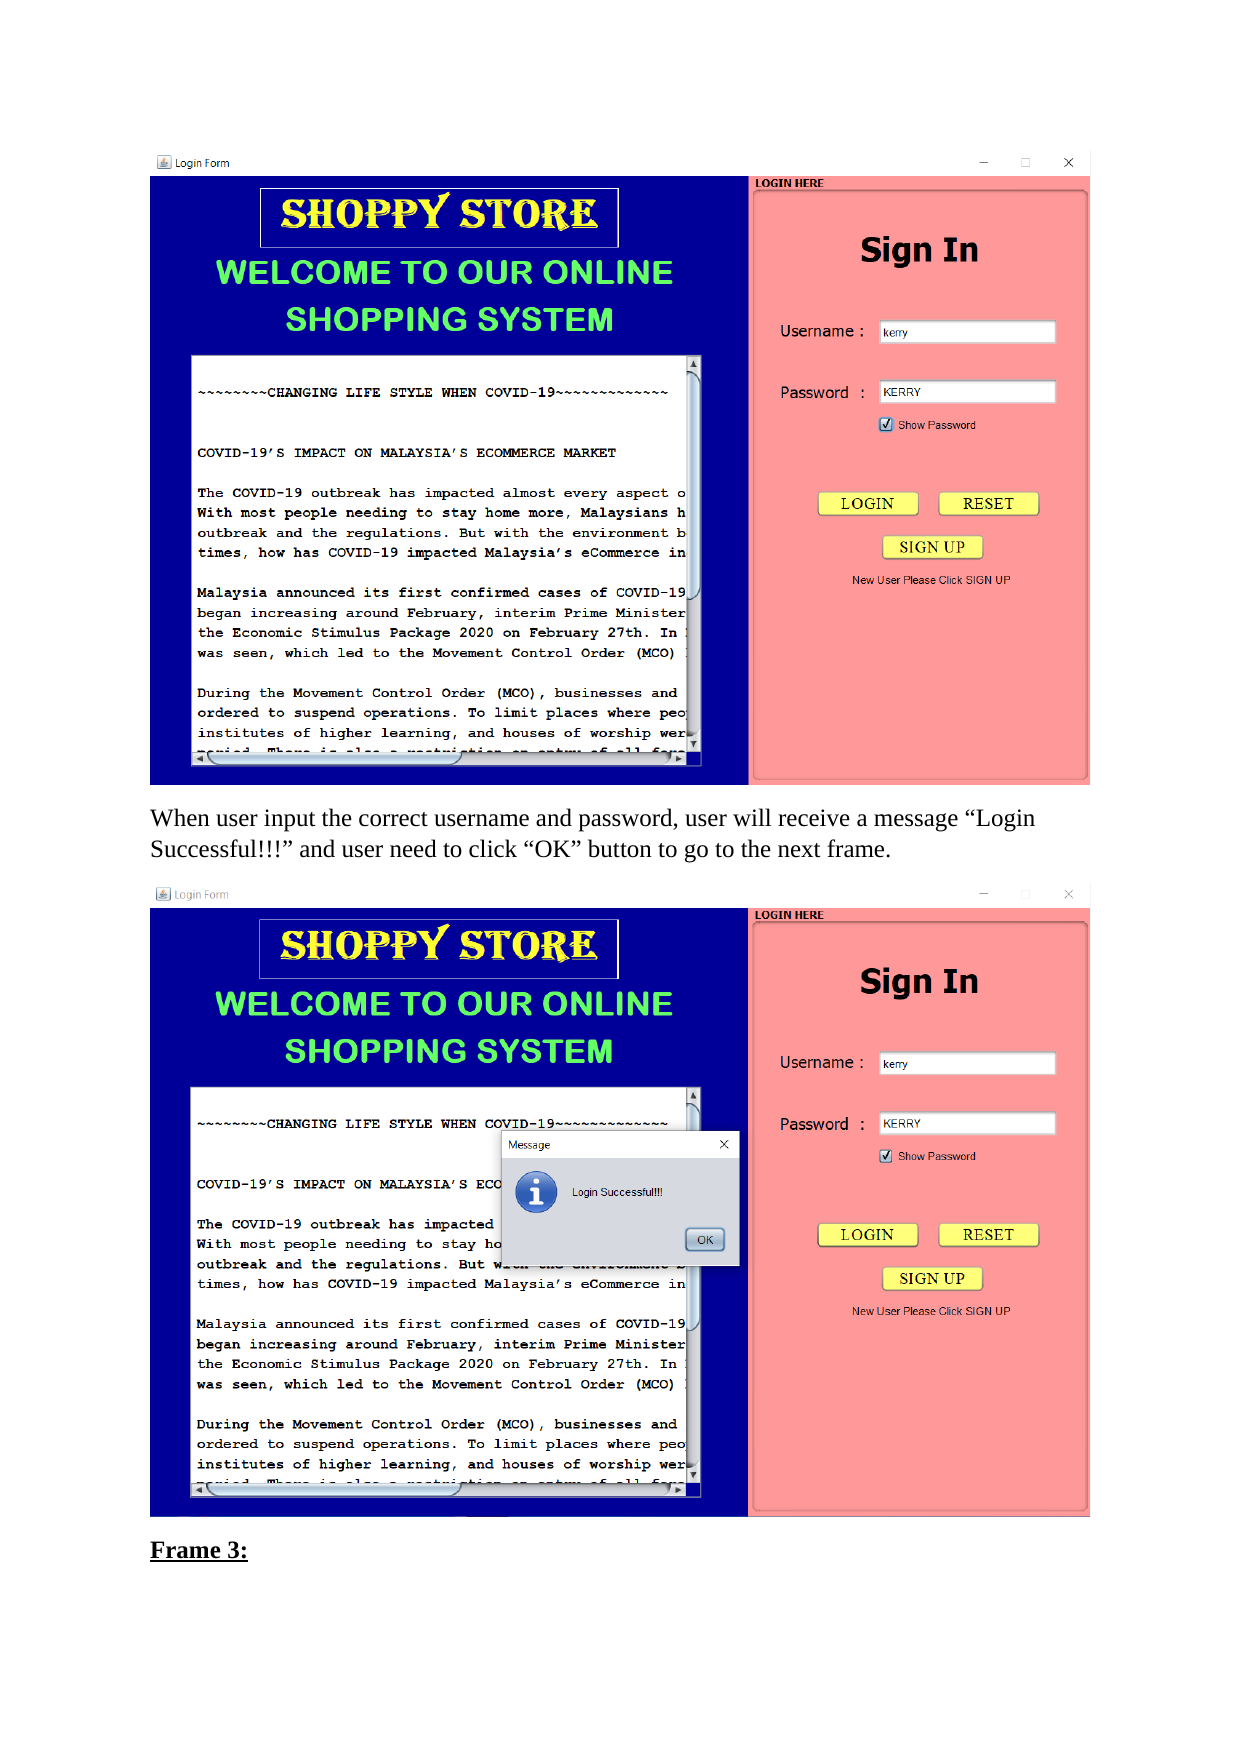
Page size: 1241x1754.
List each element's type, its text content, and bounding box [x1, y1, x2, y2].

text When user input the correct username and password, user will receive a message “Login Successful!!!” and user need to click “OK” button to go to the next frame. [150, 803, 1090, 863]
picture [150, 150, 1091, 785]
text Frame 3: [150, 1535, 1090, 1564]
picture [150, 882, 1091, 1517]
